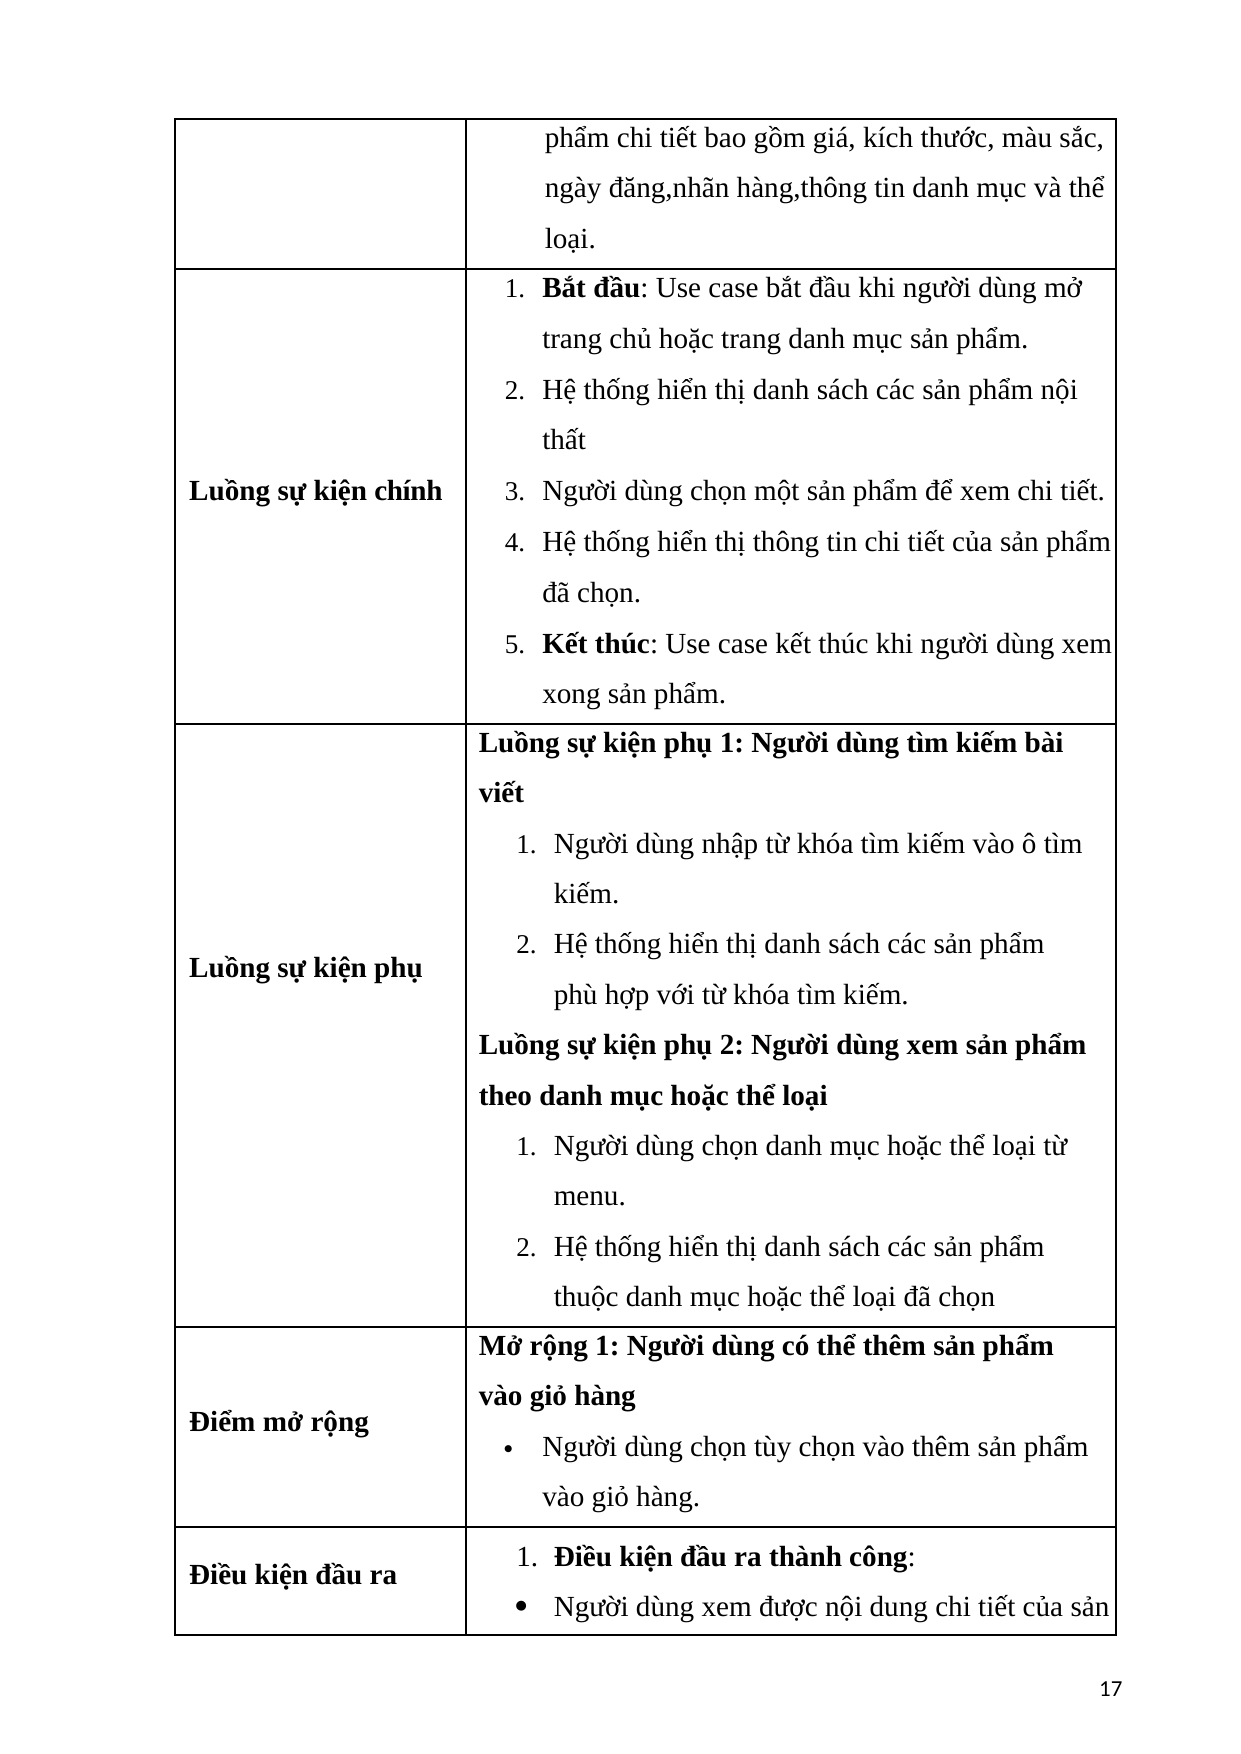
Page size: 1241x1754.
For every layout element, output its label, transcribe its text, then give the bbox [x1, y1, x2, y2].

table_cell Mở rộng 1: Người dùng có thể thêm sản phẩm vào giỏ hàng Người dùng chọn tùy chọn vào thêm sản phẩm vào giỏ hàng. [467, 1328, 1115, 1526]
table_cell Điểm mở rộng [176, 1328, 465, 1526]
table_cell Luồng sự kiện phụ 1: Người dùng tìm kiếm bài viết Người dùng nhập từ khóa tìm kiếm vào ô tìm kiếm. Hệ thống hiển thị danh sách các sản phẩm phù hợp với từ khóa tìm kiếm. Luồng sự kiện phụ 2: Người dùng xem sản phẩm theo danh mục hoặc thể loại Người dùng chọn danh mục hoặc thể loại từ menu. Hệ thống hiển thị danh sách các sản phẩm thuộc danh mục hoặc thể loại đã chọn [467, 725, 1115, 1326]
table_cell Luồng sự kiện phụ [176, 725, 465, 1326]
table_cell Điều kiện đầu ra [176, 1528, 465, 1634]
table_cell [176, 120, 465, 268]
table_cell Luồng sự kiện chính [176, 270, 465, 723]
table_cell Bắt đầu: Use case bắt đầu khi người dùng mở trang chủ hoặc trang danh mục sản phẩm. Hệ thống hiển thị danh sách các sản phẩm nội thất Người dùng chọn một sản phẩm để xem chi tiết. Hệ thống hiển thị thông tin chi tiết của sản phẩm đã chọn. Kết thúc: Use case kết thúc khi người dùng xem xong sản phẩm. [467, 270, 1115, 723]
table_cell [467, 120, 1115, 268]
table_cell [467, 1528, 1115, 1634]
